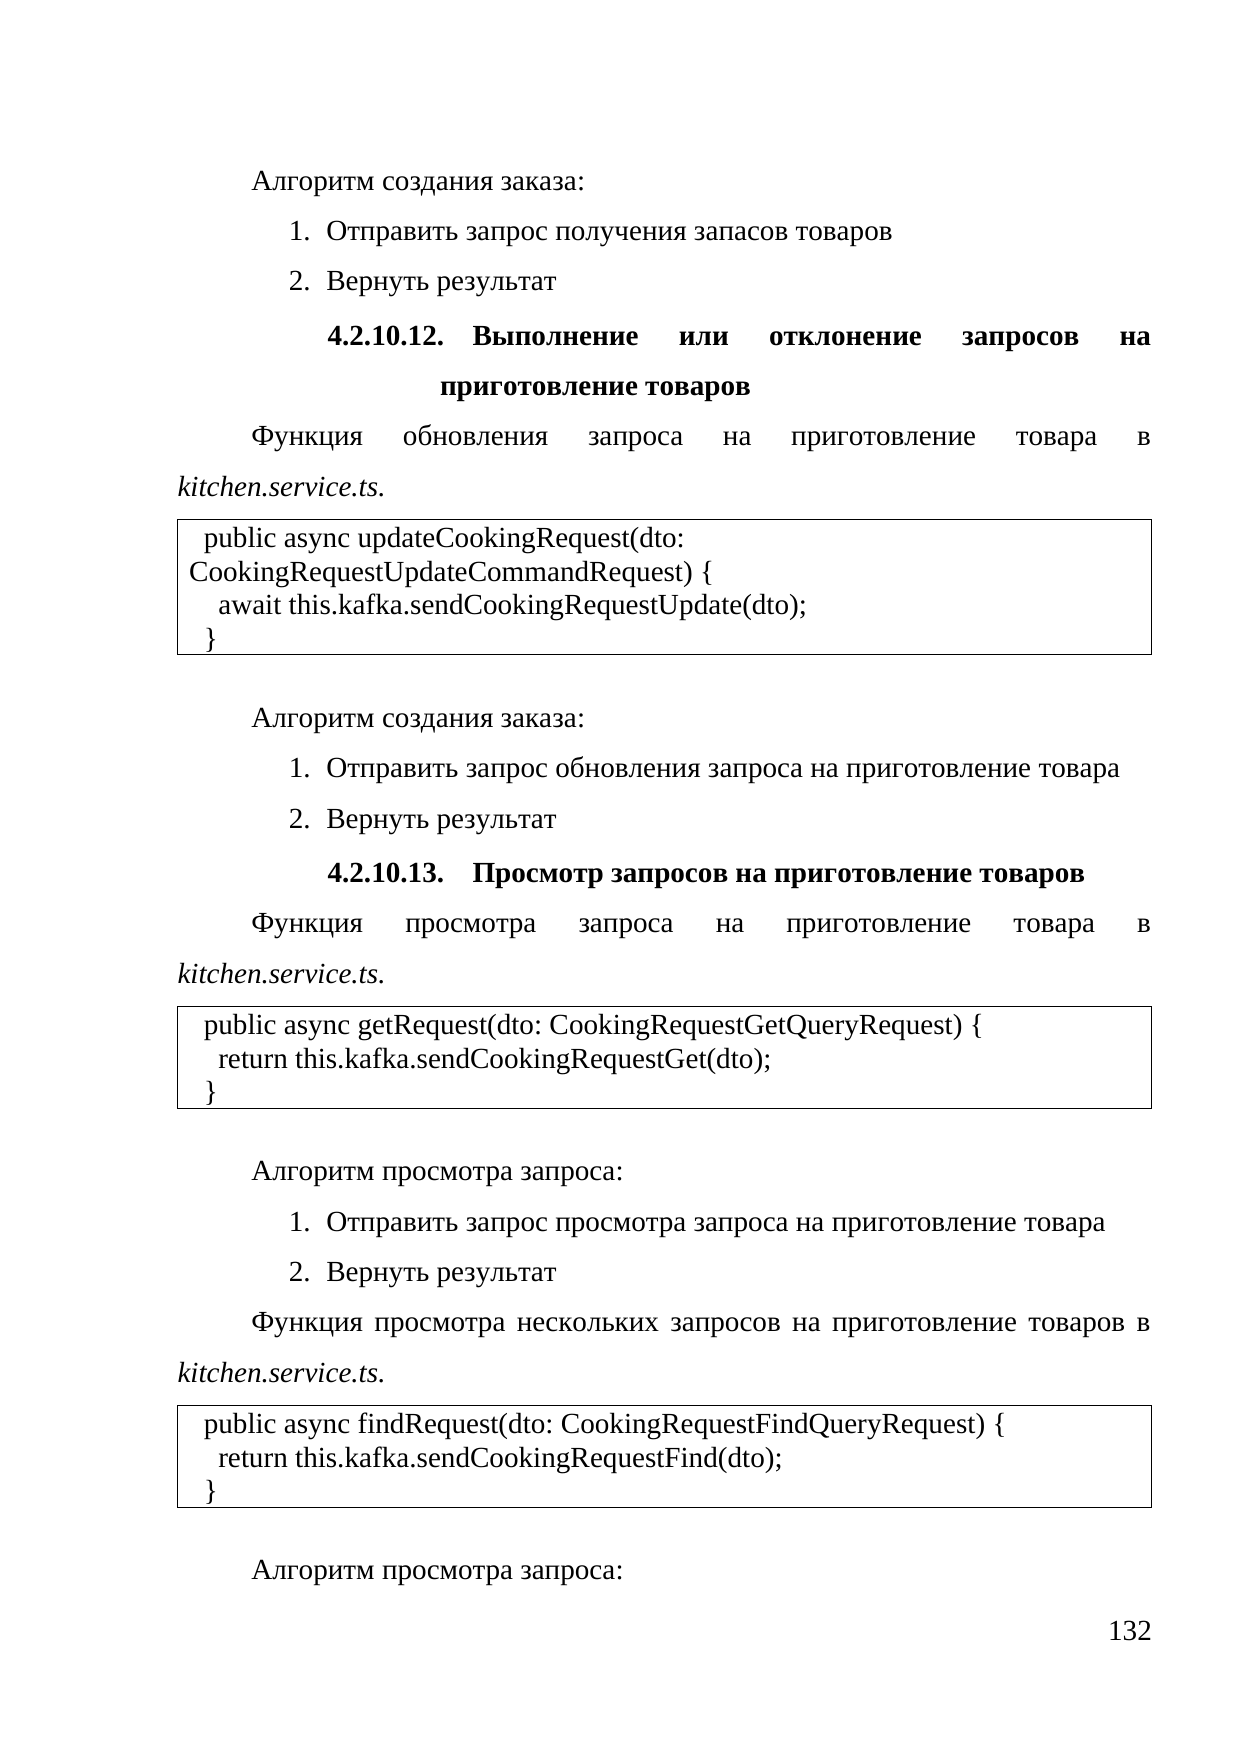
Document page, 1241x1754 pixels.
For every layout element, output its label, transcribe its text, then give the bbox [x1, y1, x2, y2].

list Отправить запрос обновления запроса на приготовление товара [288, 750, 1152, 784]
list Вернуть результат [288, 1254, 1152, 1288]
list Вернуть результат [288, 801, 1152, 834]
list Отправить запрос получения запасов товаров [288, 213, 1152, 247]
subtitle Выполнение или отклонение запросов на приготовление товаров [327, 318, 1152, 402]
table_header public async updateCookingRequest(dto: CookingRequestUpdateCommandRequest) { await this.kafka.sendCookingRequestUpdate(dto); } [178, 520, 1151, 654]
text Алгоритм создания заказа: [177, 163, 1152, 196]
list Отправить запрос просмотра запроса на приготовление товара [288, 1204, 1152, 1237]
text Алгоритм просмотра запроса: [177, 1552, 1152, 1586]
text Функция обновления запроса на приготовление товара в kitchen.service.ts. [177, 418, 1152, 502]
subtitle Просмотр запросов на приготовление товаров [327, 855, 1152, 889]
text Алгоритм просмотра запроса: [177, 1153, 1152, 1187]
table_header public async getRequest(dto: CookingRequestGetQueryRequest) { return this.kafka.sendCookingRequestGet(dto); } [178, 1007, 1151, 1108]
list Вернуть результат [288, 263, 1152, 297]
text Алгоритм создания заказа: [177, 700, 1152, 734]
text Функция просмотра нескольких запросов на приготовление товаров в kitchen.service.ts. [177, 1304, 1152, 1388]
text Функция просмотра запроса на приготовление товара в kitchen.service.ts. [177, 906, 1152, 989]
table_header public async findRequest(dto: CookingRequestFindQueryRequest) { return this.kafka.sendCookingRequestFind(dto); } [178, 1406, 1151, 1507]
